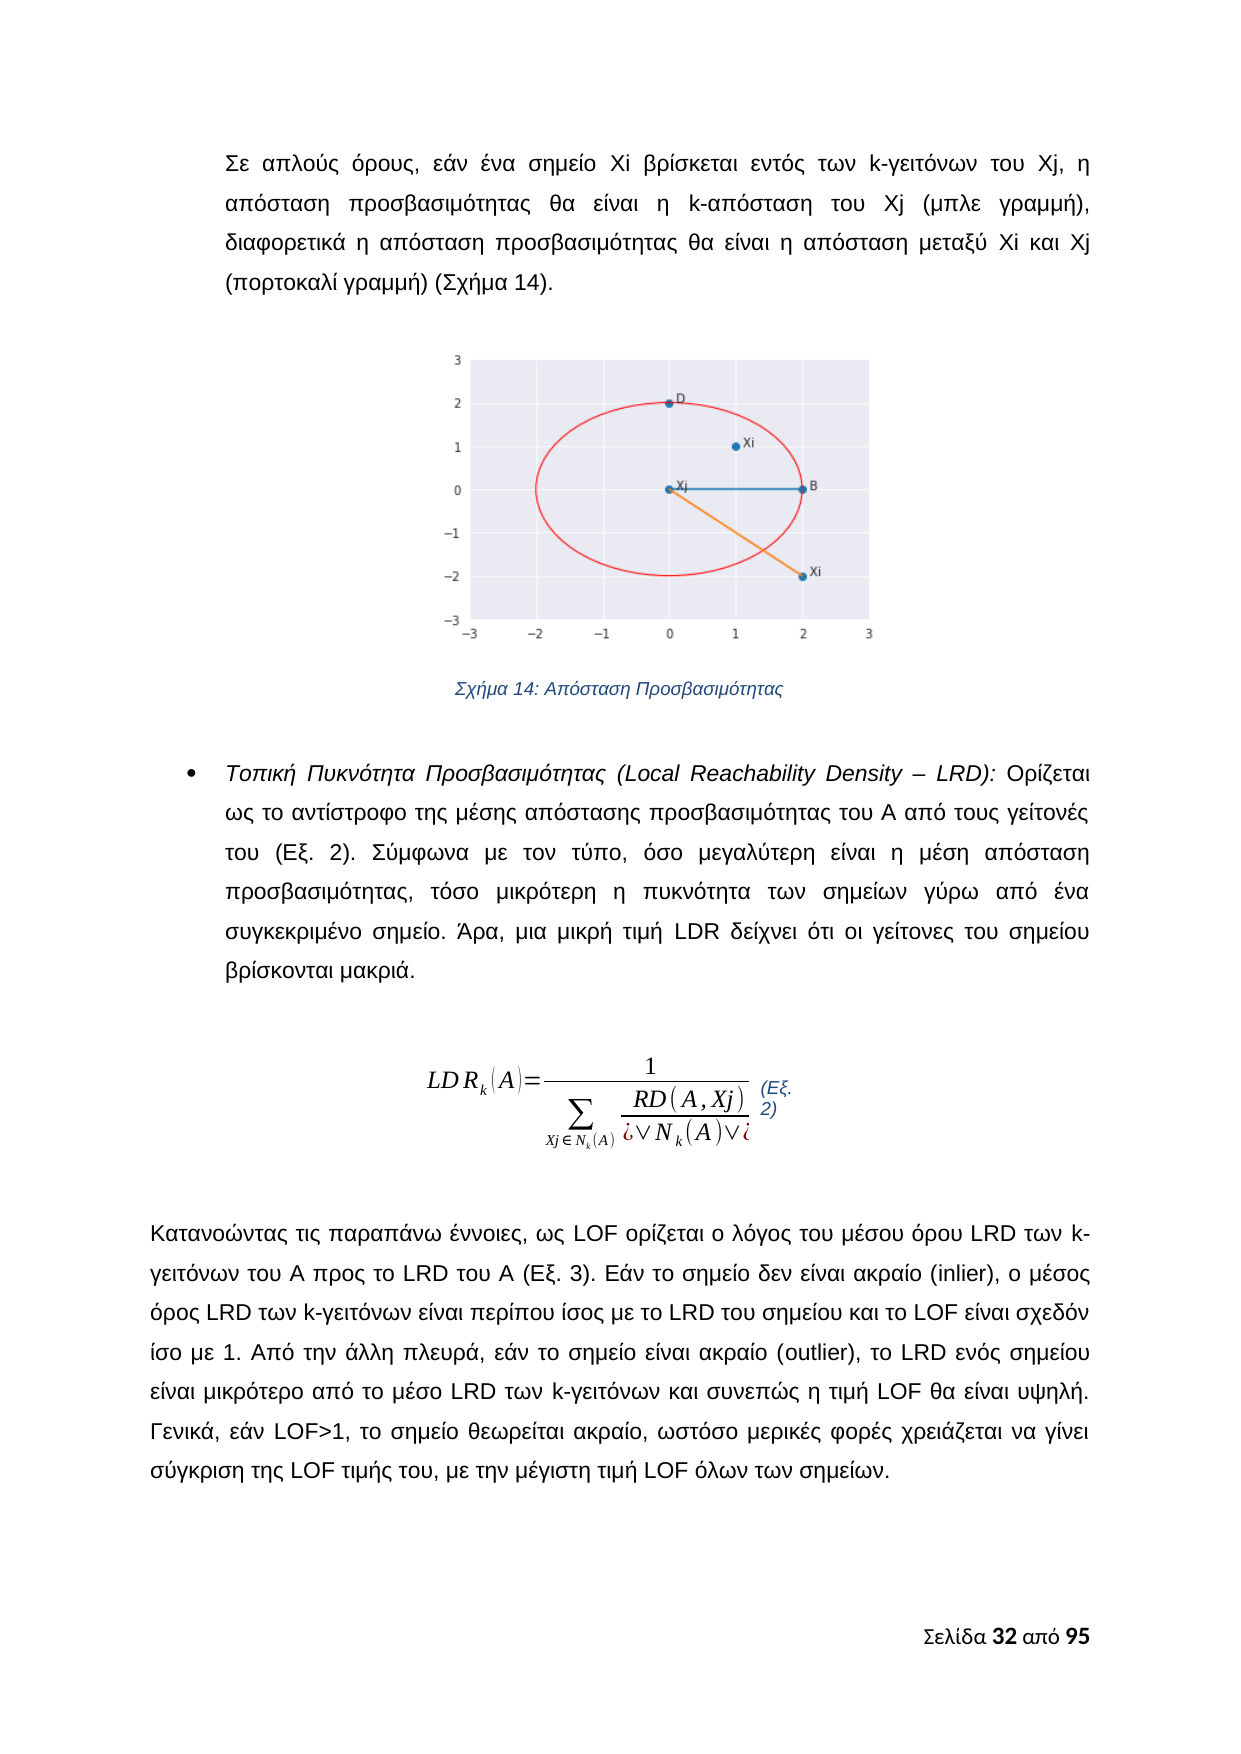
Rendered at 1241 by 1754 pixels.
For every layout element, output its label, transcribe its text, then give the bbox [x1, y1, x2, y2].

text Κατανοώντας τις παραπάνω έννοιες, ως LOF ορίζεται ο λόγος του μέσου όρου LRD των k-γειτόνων του A προς το LRD του A (Εξ. 3). Εάν το σημείο δεν είναι ακραίο (inlier), ο μέσος όρος LRD των k-γειτόνων είναι περίπου ίσος με το LRD του σημείου και το LOF είναι σχεδόν ίσο με 1. Από την άλλη πλευρά, εάν το σημείο είναι ακραίο (outlier), το LRD ενός σημείου είναι μικρότερο από το μέσο LRD των k-γειτόνων και συνεπώς η τιμή LOF θα είναι υψηλή. Γενικά, εάν LOF>1, το σημείο θεωρείται ακραίο, ωστόσο μερικές φορές χρειάζεται να γίνει σύγκριση της LOF τιμής του, με την μέγιστη τιμή LOF όλων των σημείων. [150, 1220, 1090, 1483]
text Σχήμα 14: Απόσταση Προσβασιμότητας [150, 678, 1090, 699]
list Τοπική Πυκνότητα Προσβασιμότητας (Local Reachability Density – LRD): Ορίζεται ως το αντίστροφο της μέσης απόστασης προσβασιμότητας του Α από τους γείτονές του (Εξ. 2). Σύμφωνα με τον τύπο, όσο μεγαλύτερη είναι η μέση απόσταση προσβασιμότητας, τόσο μικρότερη η πυκνότητα των σημείων γύρω από ένα συγκεκριμένο σημείο. Άρα, μια μικρή τιμή LDR δείχνει ότι οι γείτονες του σημείου βρίσκονται μακριά. [187, 760, 1090, 984]
table_header (Εξ. 2) [749, 1053, 826, 1164]
picture [435, 347, 881, 648]
table_header [414, 1053, 749, 1164]
list Σε απλούς όρους, εάν ένα σημείο Xi βρίσκεται εντός των k-γειτόνων του Xj, η απόσταση προσβασιμότητας θα είναι η k-απόσταση του Xj (μπλε γραμμή), διαφορετικά η απόσταση προσβασιμότητας θα είναι η απόσταση μεταξύ Xi και Xj (πορτοκαλί γραμμή) (Σχήμα 14). [225, 150, 1090, 295]
